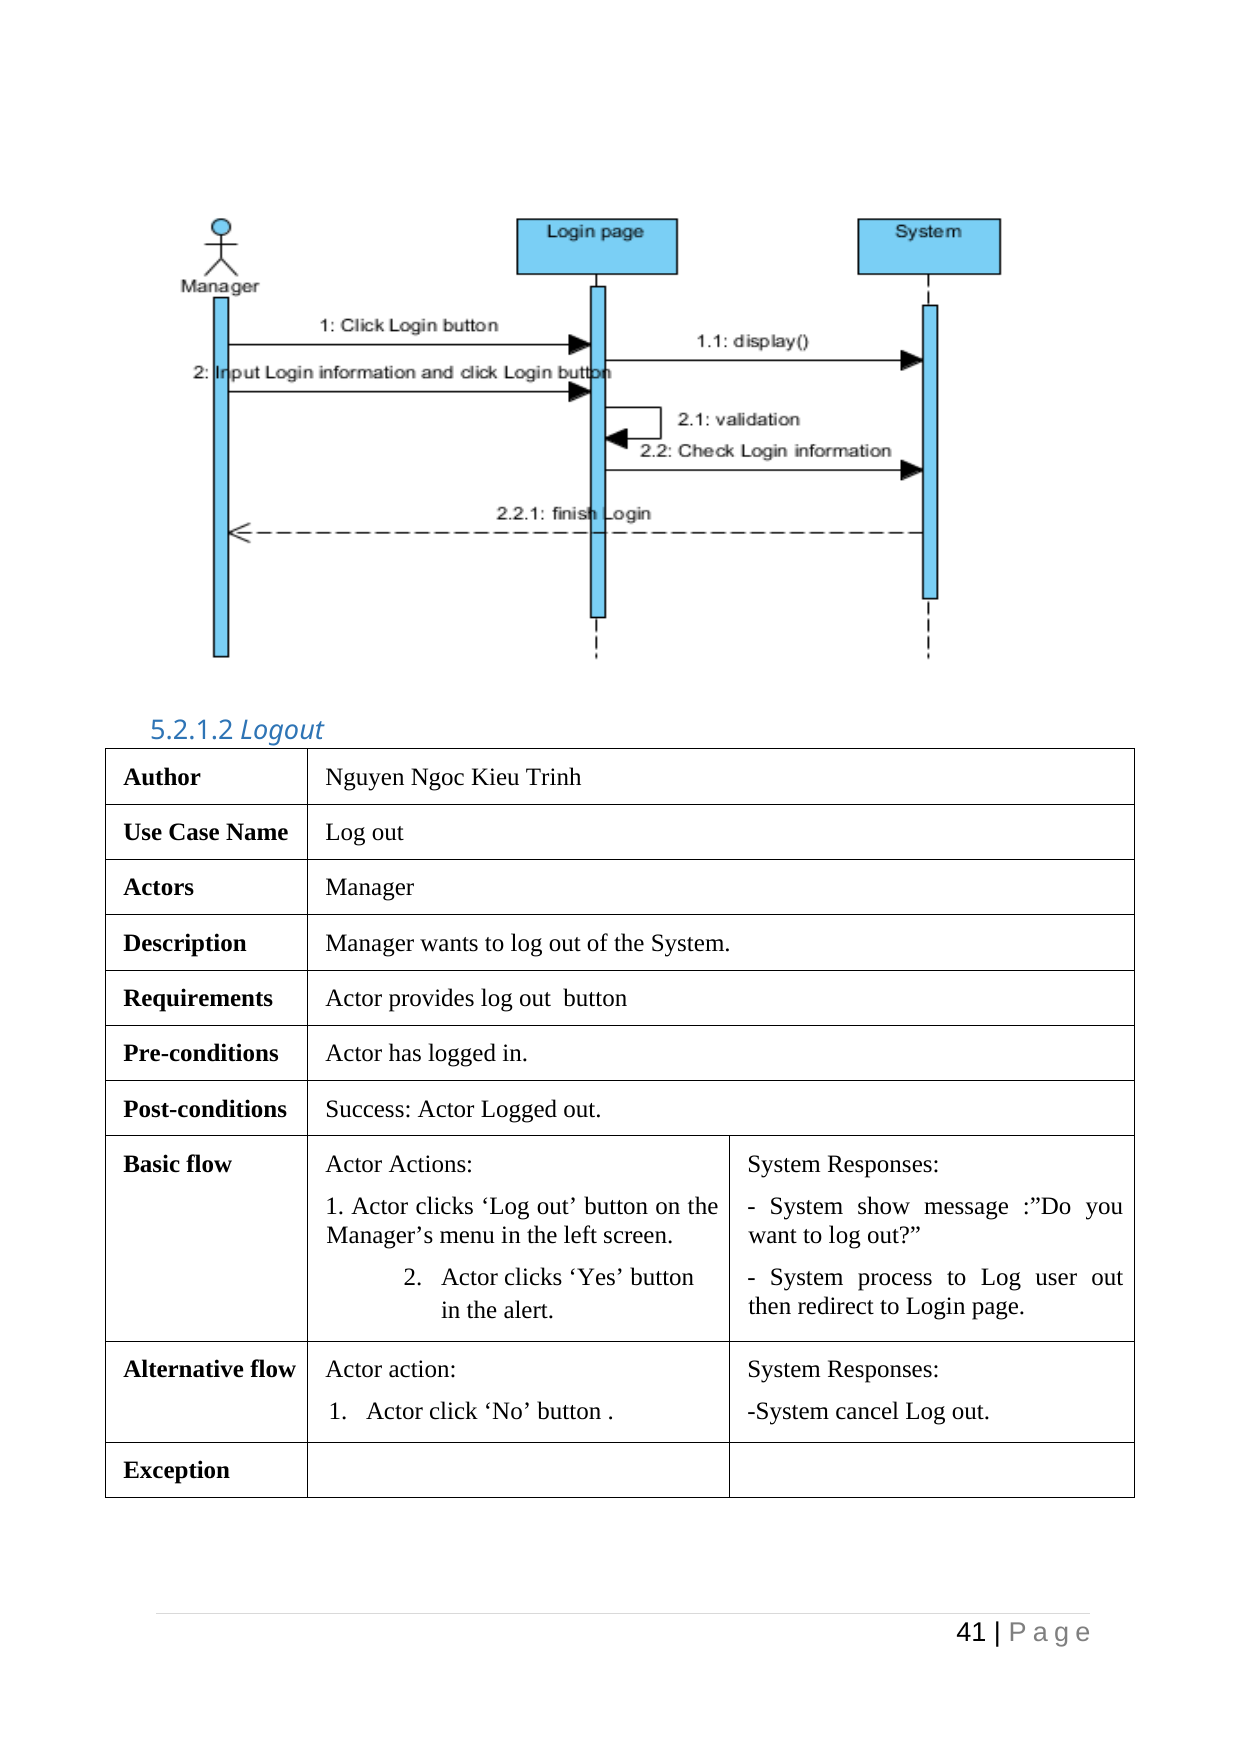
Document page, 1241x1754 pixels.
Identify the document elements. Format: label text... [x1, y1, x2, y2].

table_cell [308, 1443, 729, 1497]
table_cell Actor action: Actor click ‘No’ button . [308, 1342, 729, 1442]
table_cell Alternative flow [106, 1342, 307, 1442]
table_cell Pre-conditions [106, 1026, 307, 1080]
table_cell System Responses: - System show message :”Do you want to log out?” - System process to Log user out then redirect to Login page. [730, 1136, 1134, 1341]
table_cell Manager wants to log out of the System. [308, 915, 1134, 969]
table_cell Actor has logged in. [308, 1026, 1134, 1080]
table_cell System Responses: -System cancel Log out. [730, 1342, 1134, 1442]
table_cell Use Case Name [106, 805, 307, 859]
table_cell Log out [308, 805, 1134, 859]
table_cell Exception [106, 1443, 307, 1497]
table_header Author [106, 749, 307, 803]
table_cell Basic flow [106, 1136, 307, 1341]
table_cell Description [106, 915, 307, 969]
table_cell Actor Actions: 1. Actor clicks ‘Log out’ button on the Manager’s menu in the left screen. Actor clicks ‘Yes’ button in the alert. [308, 1136, 729, 1341]
picture [156, 203, 1163, 686]
table_cell Actor provides log out button [308, 971, 1134, 1025]
subtitle Logout [150, 711, 1090, 747]
table_cell [730, 1443, 1134, 1497]
table_cell Post-conditions [106, 1081, 307, 1135]
table_cell Success: Actor Logged out. [308, 1081, 1134, 1135]
table_header Nguyen Ngoc Kieu Trinh [308, 749, 1134, 803]
table_cell Manager [308, 860, 1134, 914]
table_cell Requirements [106, 971, 307, 1025]
table_cell Actors [106, 860, 307, 914]
